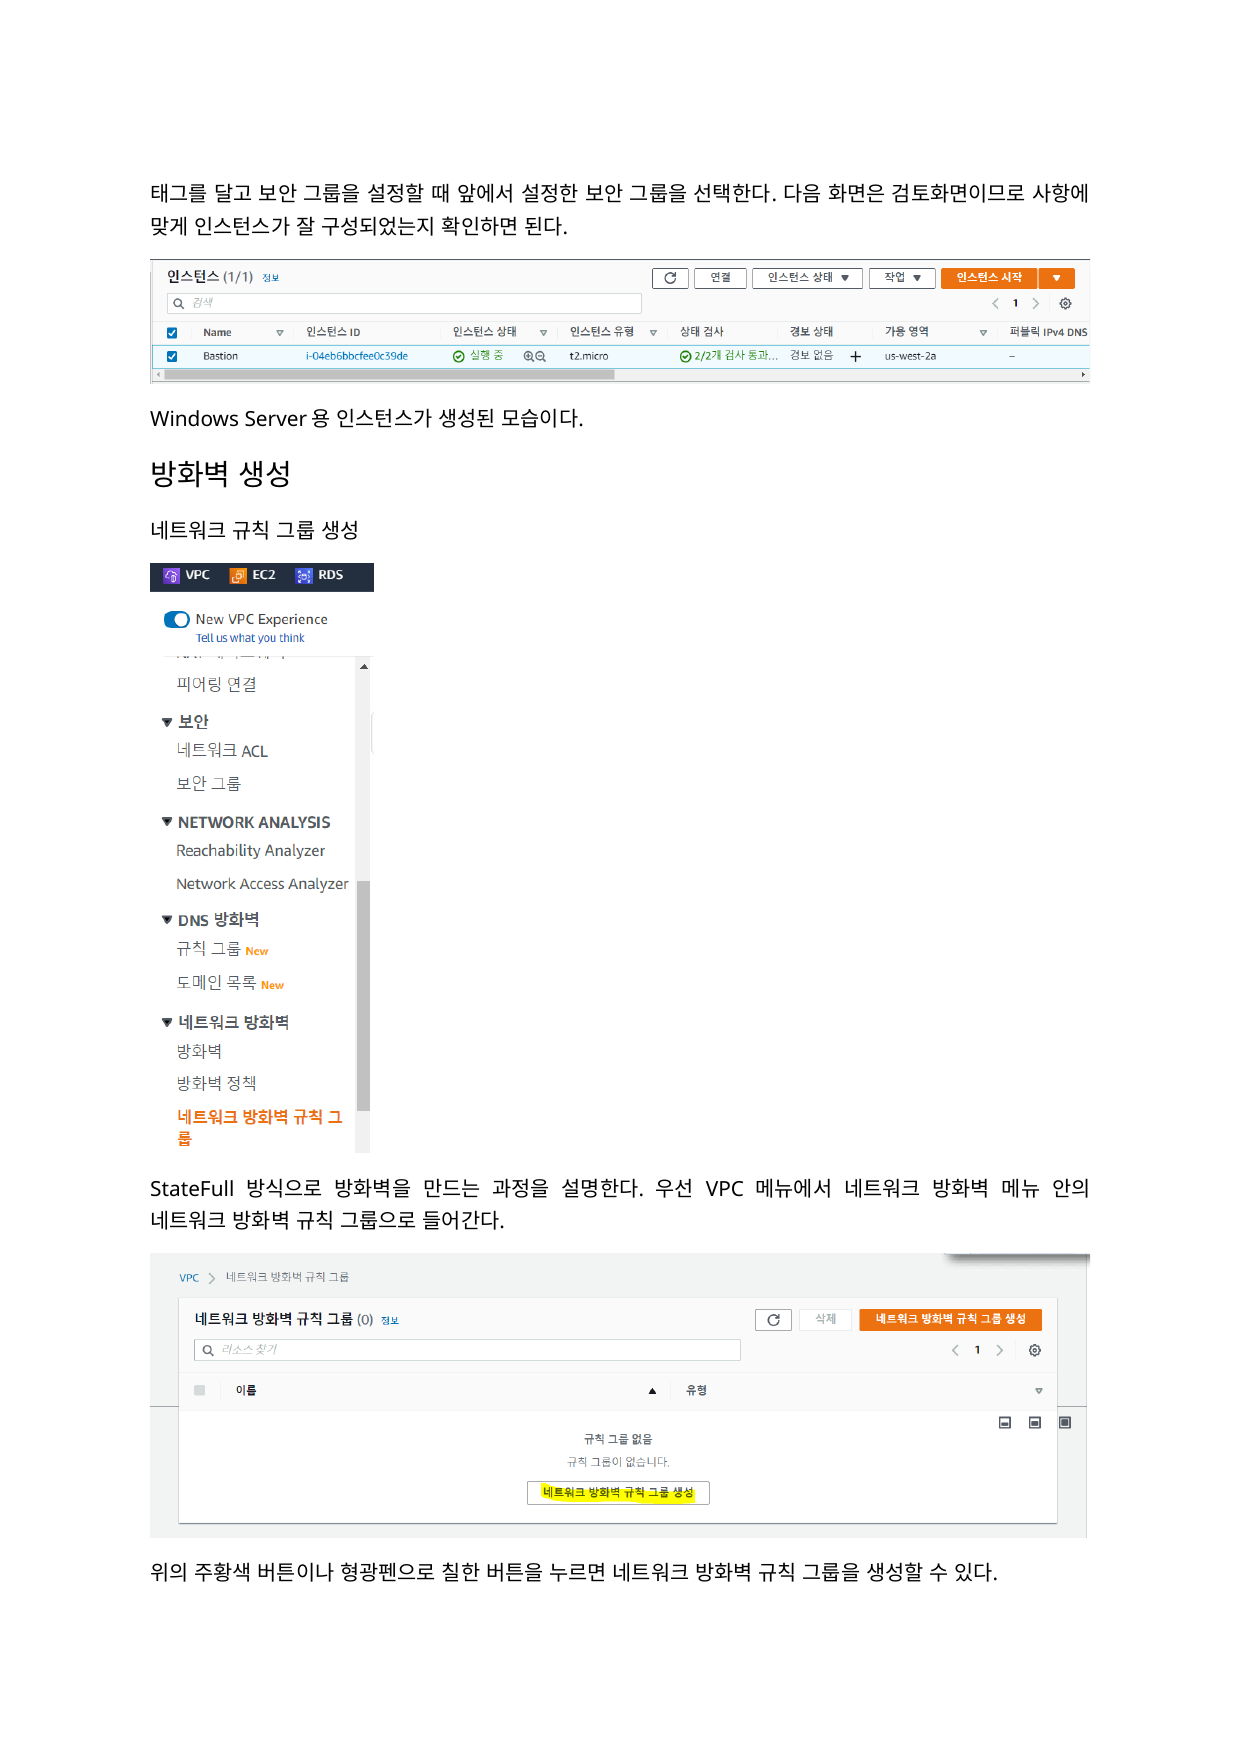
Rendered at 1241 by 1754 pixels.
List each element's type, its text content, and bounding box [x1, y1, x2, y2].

picture [150, 563, 374, 1153]
text StateFull 방식으로 방화벽을 만드는 과정을 설명한다. 우선 VPC 메뉴에서 네트워크 방화벽 메뉴 안의 네트워크 방화벽 규칙 그룹으로 들어간다. [150, 1172, 1090, 1235]
picture [150, 1253, 1091, 1538]
text 태그를 달고 보안 그룹을 설정할 때 앞에서 설정한 보안 그룹을 선택한다. 다음 화면은 검토화면이므로 사항에 맞게 인스턴스가 잘 구성되었는지 확인하면 된다. [150, 177, 1090, 240]
text Windows Server용 인스턴스가 생성된 모습이다. [150, 402, 1090, 433]
subtitle 방화벽 생성 [150, 452, 1090, 494]
picture [150, 259, 1091, 384]
text 위의 주황색 버튼이나 형광펜으로 칠한 버튼을 누르면 네트워크 방화벽 규칙 그룹을 생성할 수 있다. [150, 1556, 1090, 1587]
subtitle 네트워크 규칙 그룹 생성 [150, 514, 1090, 544]
